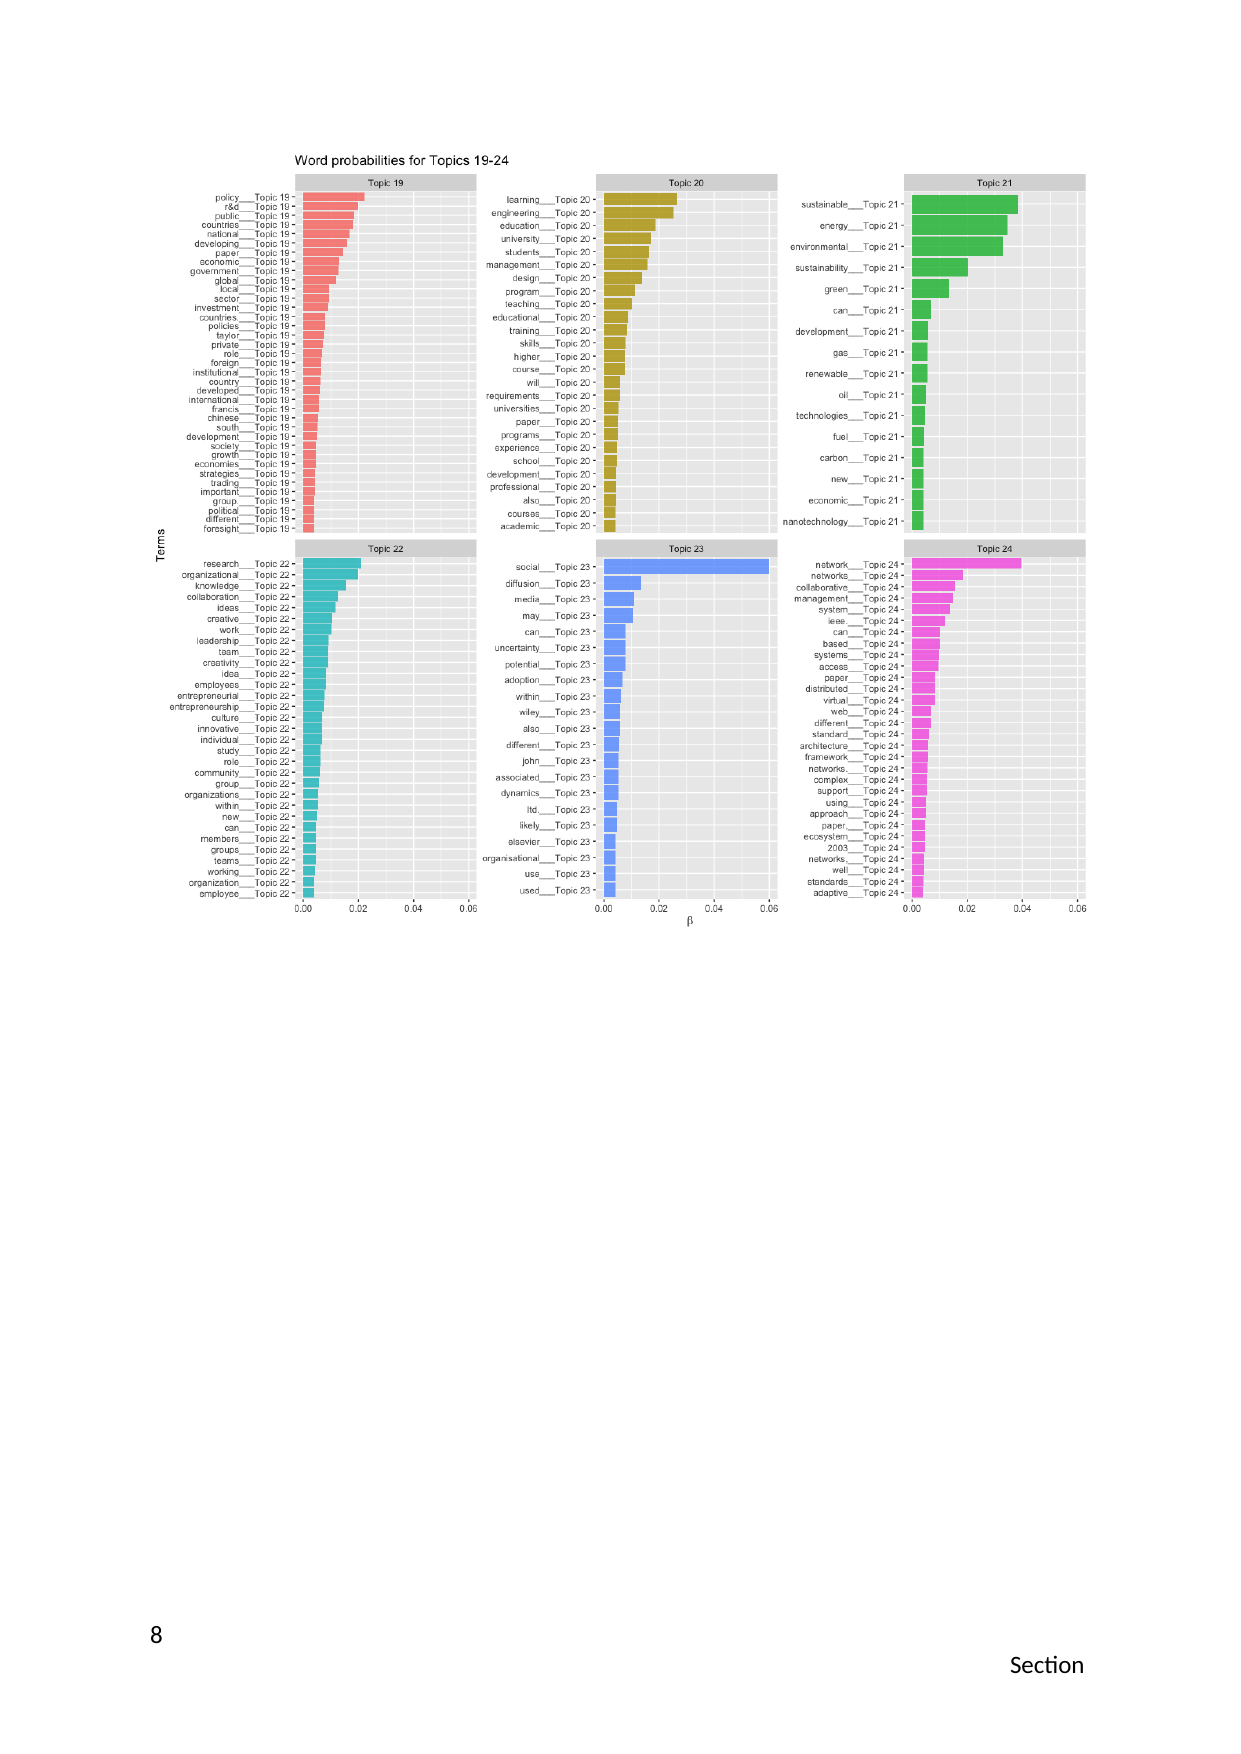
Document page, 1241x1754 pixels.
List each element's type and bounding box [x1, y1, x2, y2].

picture [150, 150, 1091, 934]
